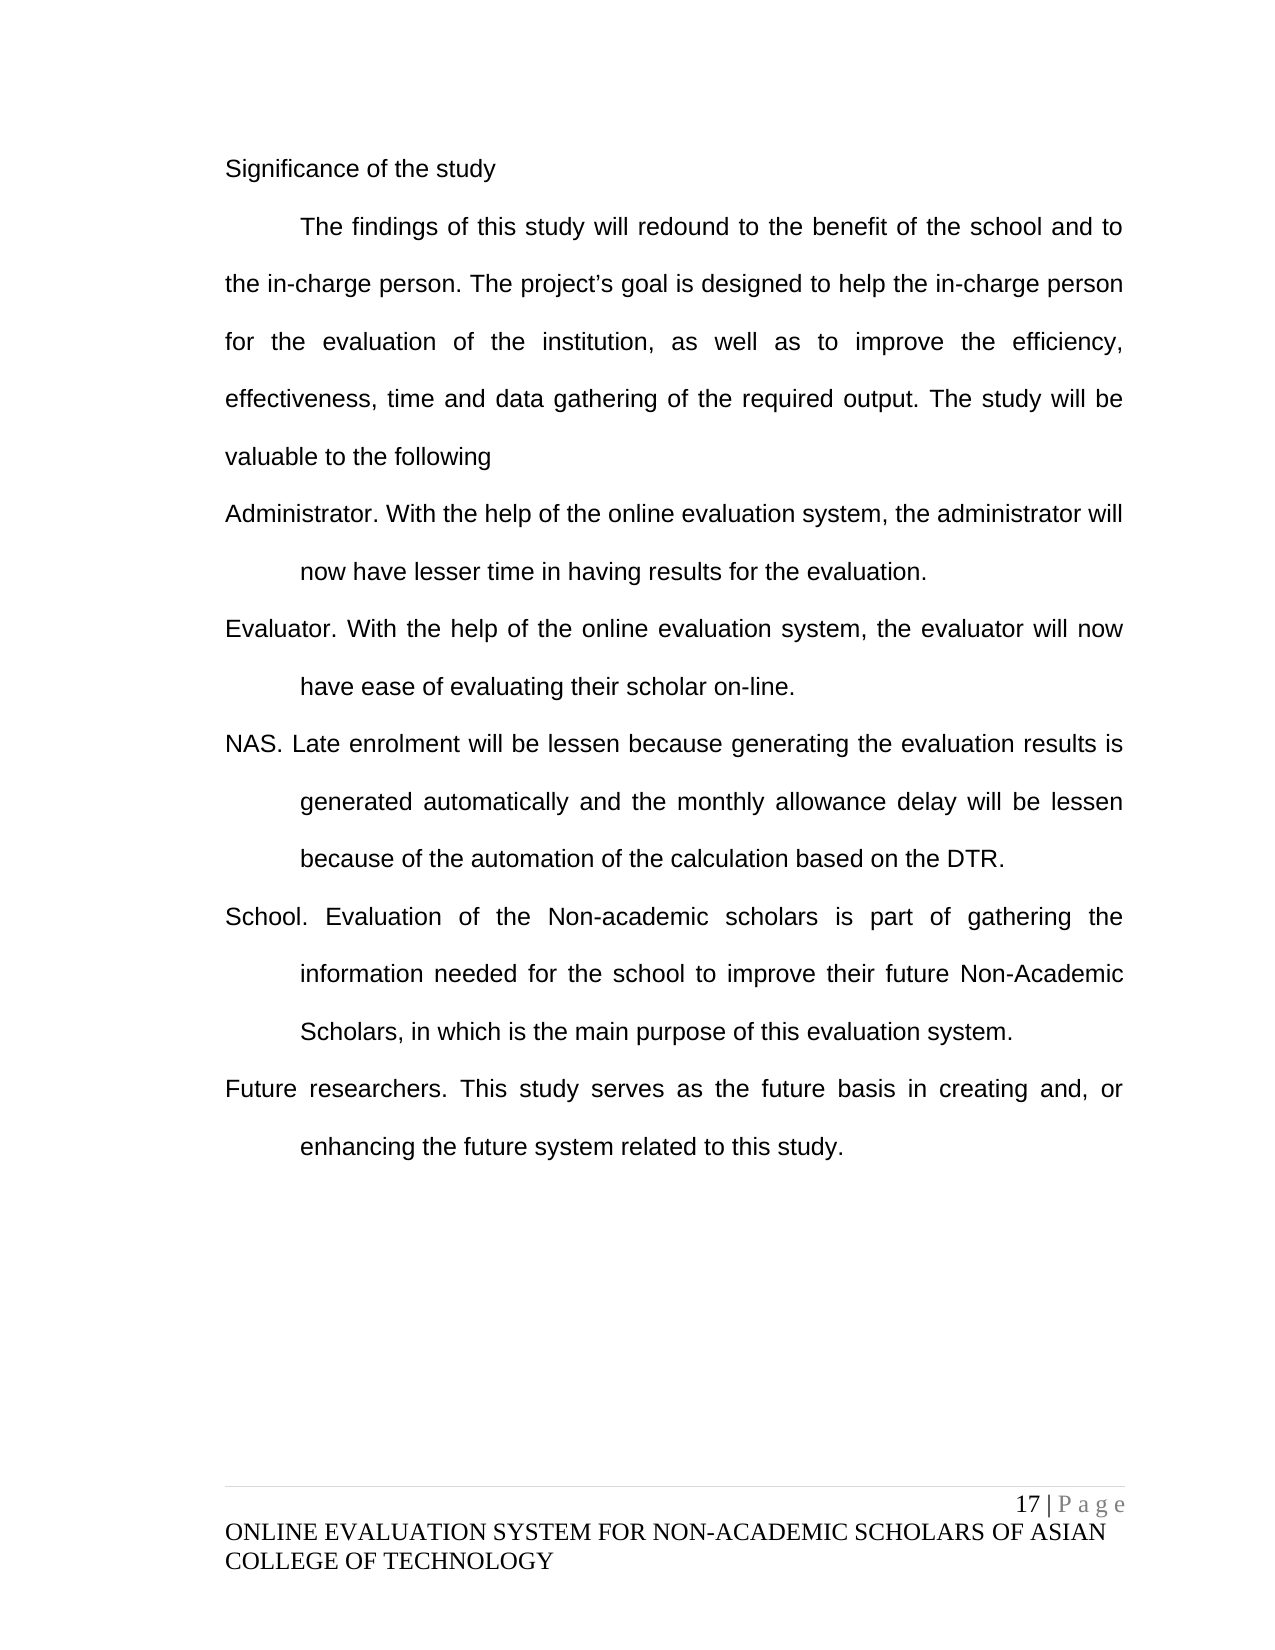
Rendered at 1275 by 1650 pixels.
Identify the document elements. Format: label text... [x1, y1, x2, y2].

text Evaluator. With the help of the online evaluation system, the evaluator will now have ease of evaluating their scholar on-line. [225, 614, 1125, 700]
text NAS. Late enrolment will be lessen because generating the evaluation results is generated automatically and the monthly allowance delay will be lessen because of the automation of the calculation based on the DTR. [225, 729, 1125, 873]
text Administrator. With the help of the online evaluation system, the administrator will now have lesser time in having results for the evaluation. [225, 499, 1125, 585]
text School. Evaluation of the Non-academic scholars is part of gathering the information needed for the school to improve their future Non-Academic Scholars, in which is the main purpose of this evaluation system. [225, 902, 1125, 1045]
text Future researchers. This study serves as the future basis in creating and, or enhancing the future system related to this study. [225, 1074, 1125, 1160]
subtitle Significance of the study [225, 154, 1125, 183]
text The findings of this study will redound to the benefit of the school and to the in-charge person. The project’s goal is designed to help the in-charge person for the evaluation of the institution, as well as to improve the efficiency, effectiveness, time and data gathering of the required output. The study will be valuable to the following [225, 212, 1125, 470]
